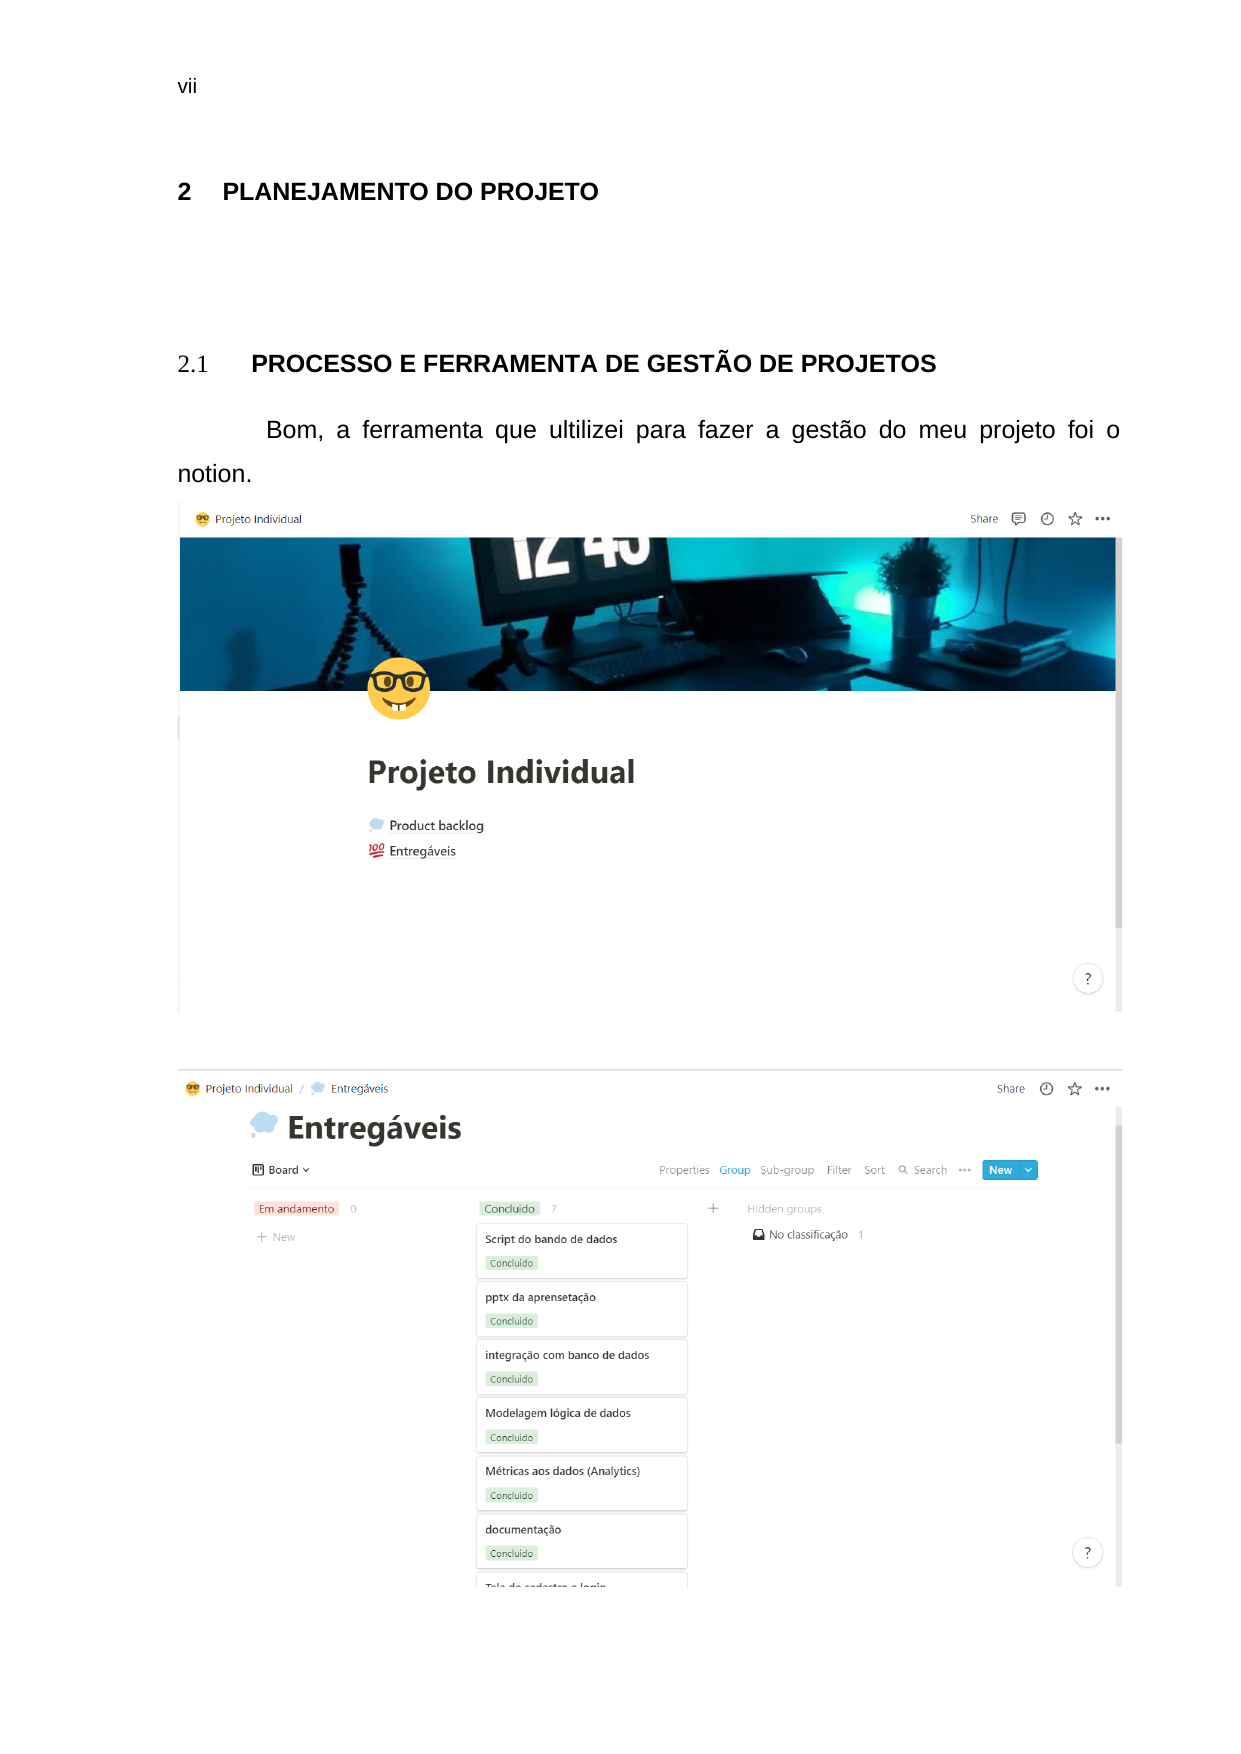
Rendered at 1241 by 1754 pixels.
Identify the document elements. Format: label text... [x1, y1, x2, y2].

picture [177, 501, 1123, 1012]
text Bom, a ferramenta que ultilizei para fazer a gestão do meu projeto foi o notion. [177, 415, 1122, 487]
subtitle PLANEJAMENTO DO PROJETO [177, 177, 1122, 206]
picture [177, 1069, 1123, 1587]
subtitle PROCESSO E FERRAMENTA DE GESTÃO DE PROJETOS [177, 349, 1122, 378]
